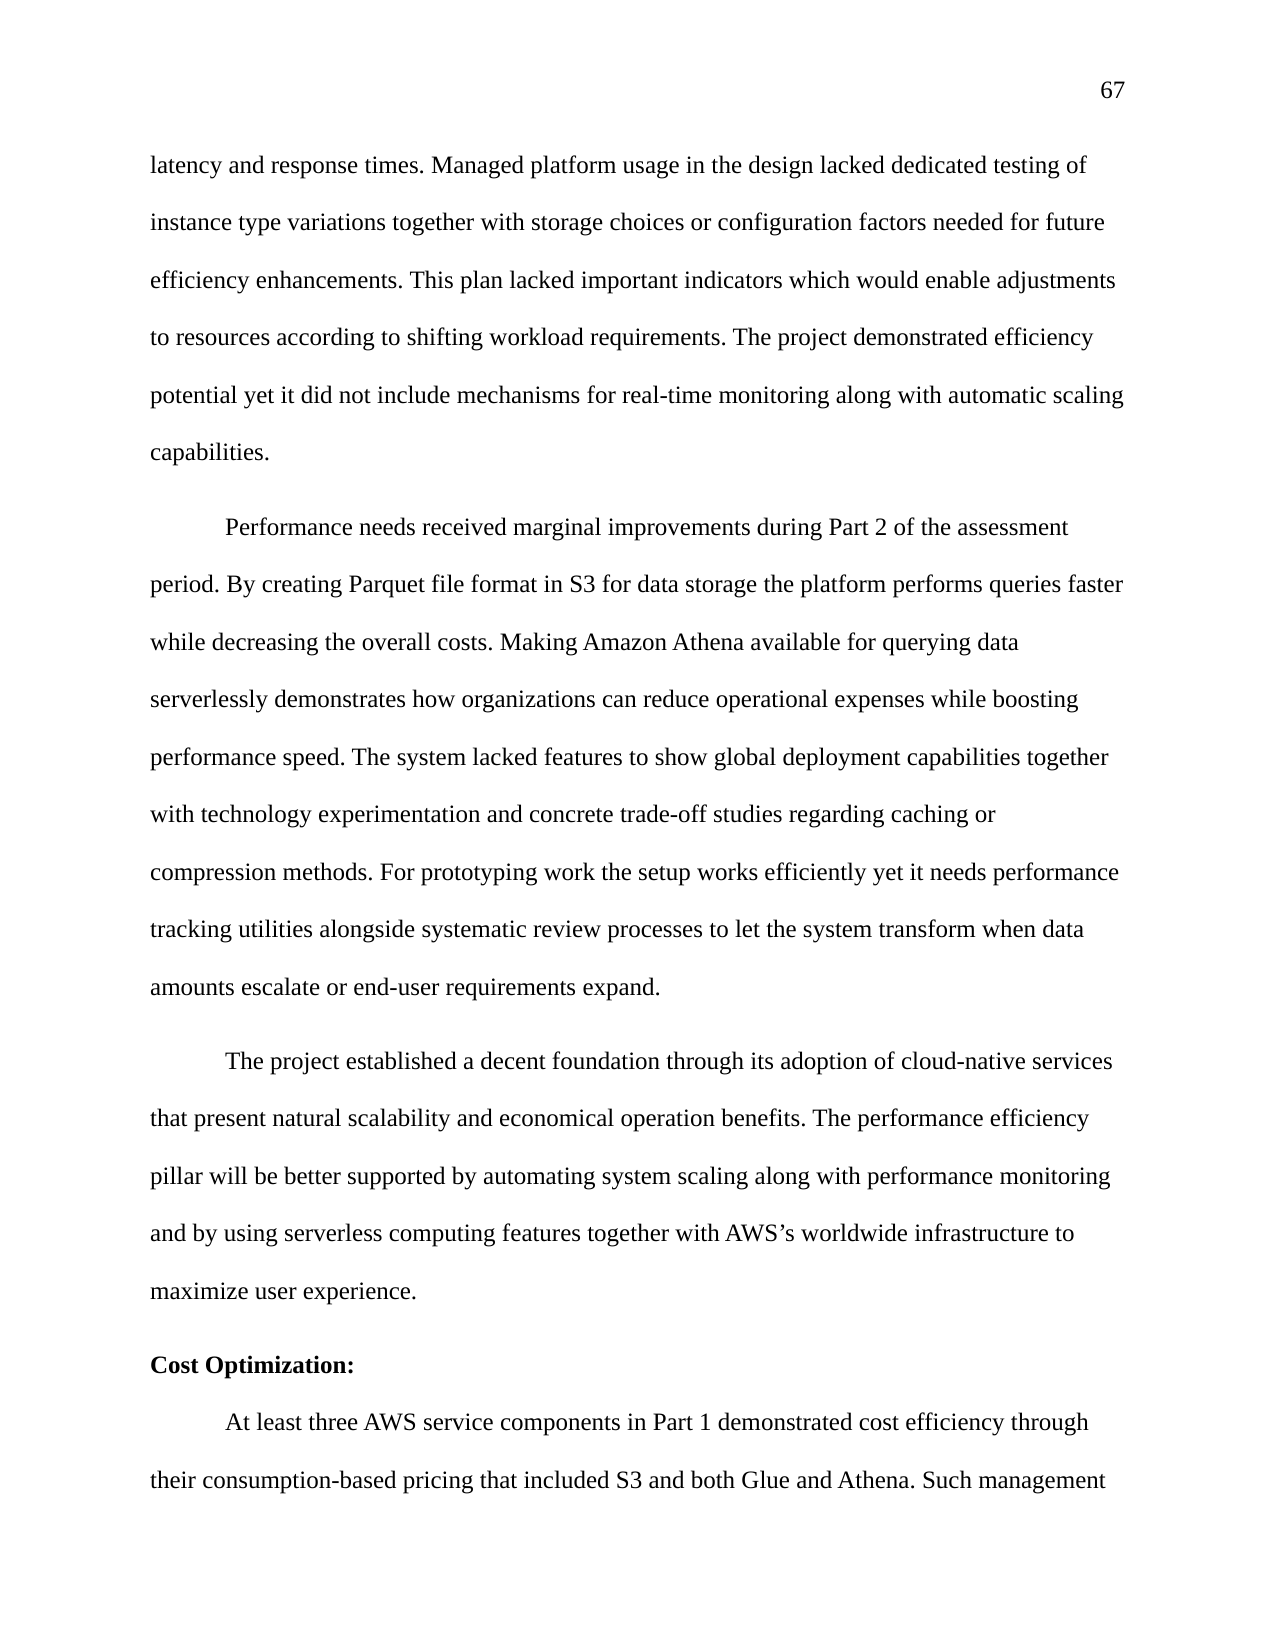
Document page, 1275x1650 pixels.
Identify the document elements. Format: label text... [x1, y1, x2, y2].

text Performance needs received marginal improvements during Part 2 of the assessment period. By creating Parquet file format in S3 for data storage the platform performs queries faster while decreasing the overall costs. Making Amazon Athena available for querying data serverlessly demonstrates how organizations can reduce operational expenses while boosting performance speed. The system lacked features to show global deployment capabilities together with technology experimentation and concrete trade-off studies regarding caching or compression methods. For prototyping work the setup works efficiently yet it needs performance tracking utilities alongside systematic review processes to let the system transform when data amounts escalate or end-user requirements expand. [150, 512, 1125, 1000]
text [150, 1407, 1125, 1494]
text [150, 150, 1125, 466]
text The project established a decent foundation through its adoption of cloud-native services that present natural scalability and economical operation benefits. The performance efficiency pillar will be better supported by automating system scaling along with performance monitoring and by using serverless computing features together with AWS’s worldwide infrastructure to maximize user experience. [150, 1046, 1125, 1304]
subtitle Cost Optimization: [150, 1350, 1125, 1379]
